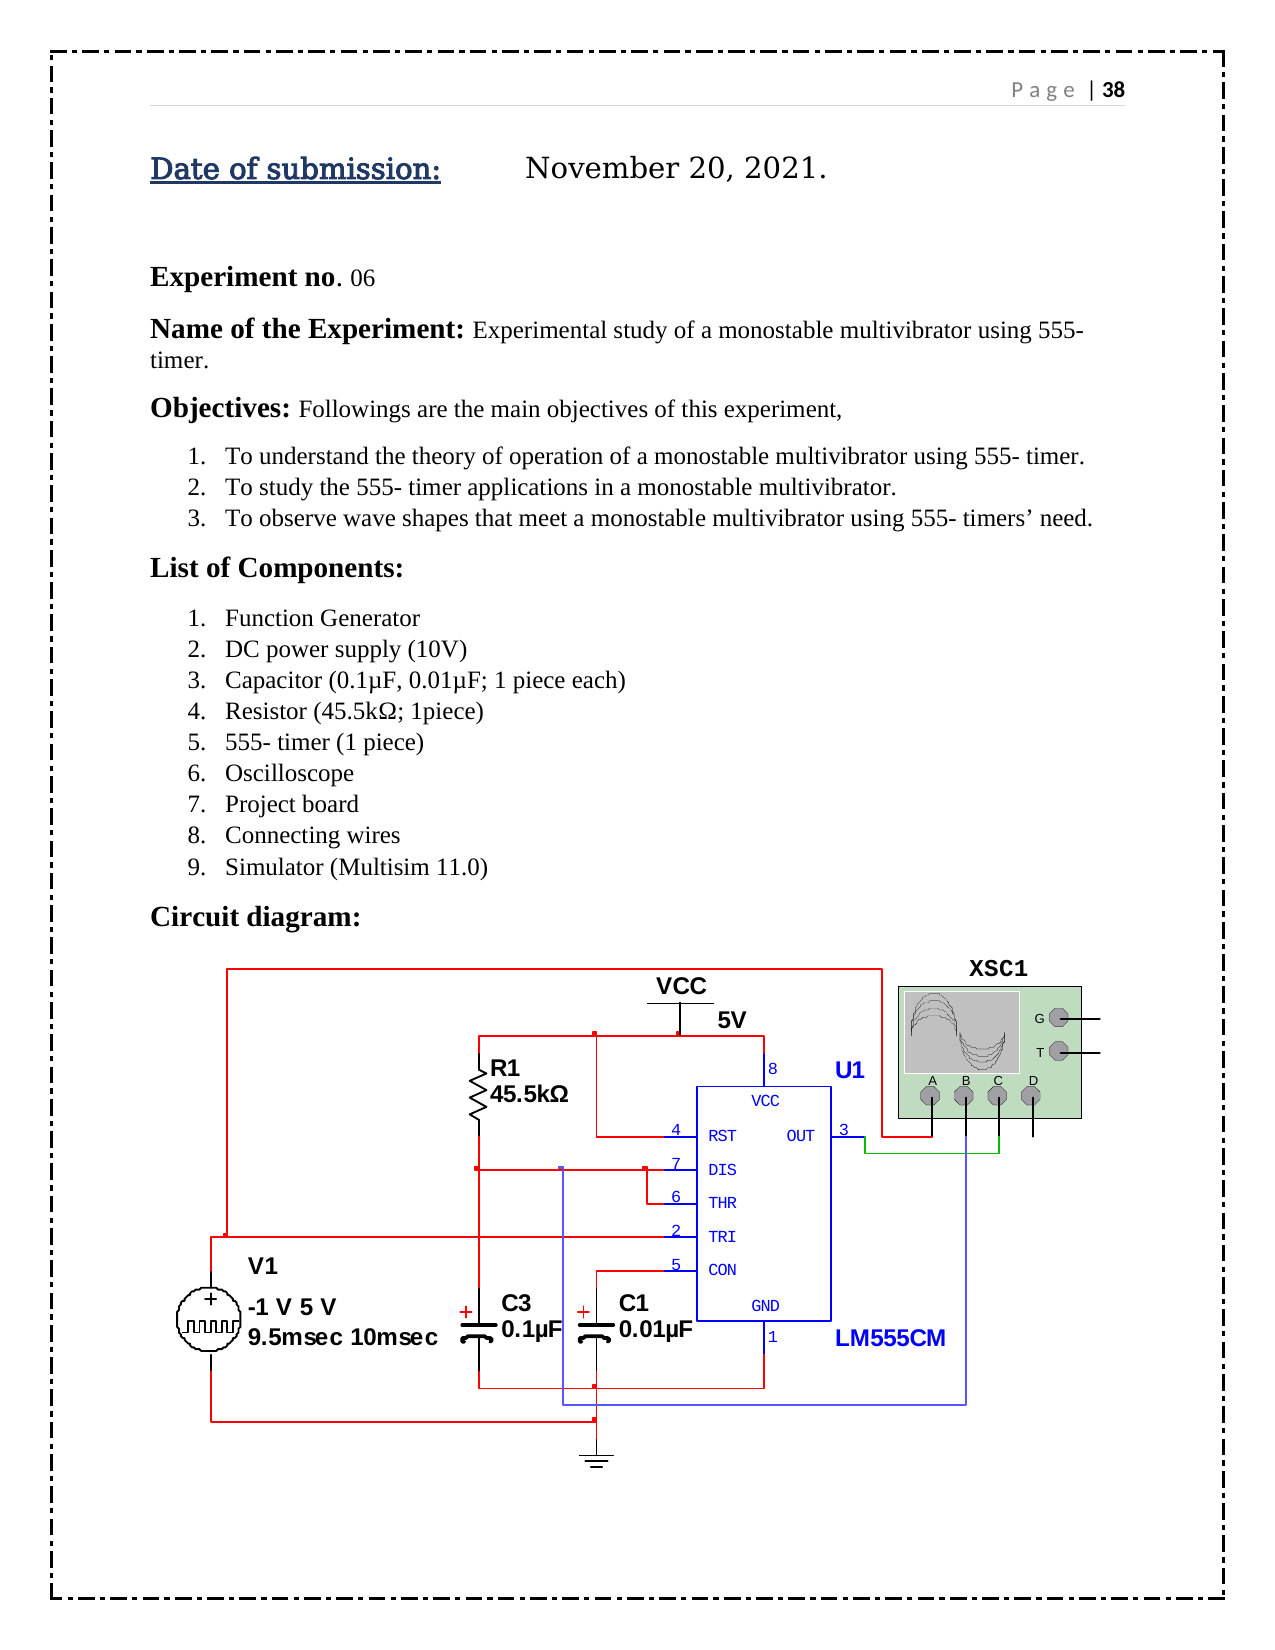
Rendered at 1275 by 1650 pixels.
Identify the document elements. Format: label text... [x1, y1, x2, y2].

list Connecting wires [187, 821, 1125, 849]
list Oscilloscope [187, 758, 1125, 787]
text List of Components: [150, 551, 1125, 584]
list Capacitor (0.1µF, 0.01µF; 1 piece each) [187, 665, 1125, 694]
list DC power supply (10V) [187, 634, 1125, 663]
list Function Generator [187, 603, 1125, 632]
list To understand the theory of operation of a monostable multivibrator using 555- timer. [187, 441, 1125, 469]
list To observe wave shapes that meet a monostable multivibrator using 555- timers’ need. [187, 503, 1125, 532]
list Project board [187, 789, 1125, 818]
text Objectives: Followings are the main objectives of this experiment, [150, 391, 1125, 424]
text Name of the Experiment: Experimental study of a monostable multivibrator using 555- timer. [150, 312, 1125, 374]
text Experiment no. 06 [150, 259, 1125, 292]
list To study the 555- timer applications in a monostable multivibrator. [187, 472, 1125, 501]
list Resistor (45.5kΩ; 1piece) [187, 696, 1125, 725]
list 555- timer (1 piece) [187, 727, 1125, 756]
text Date of submission: November 20, 2021. [150, 150, 1125, 185]
list Simulator (Multisim 11.0) [187, 852, 1125, 880]
text Circuit diagram: [150, 899, 1125, 933]
